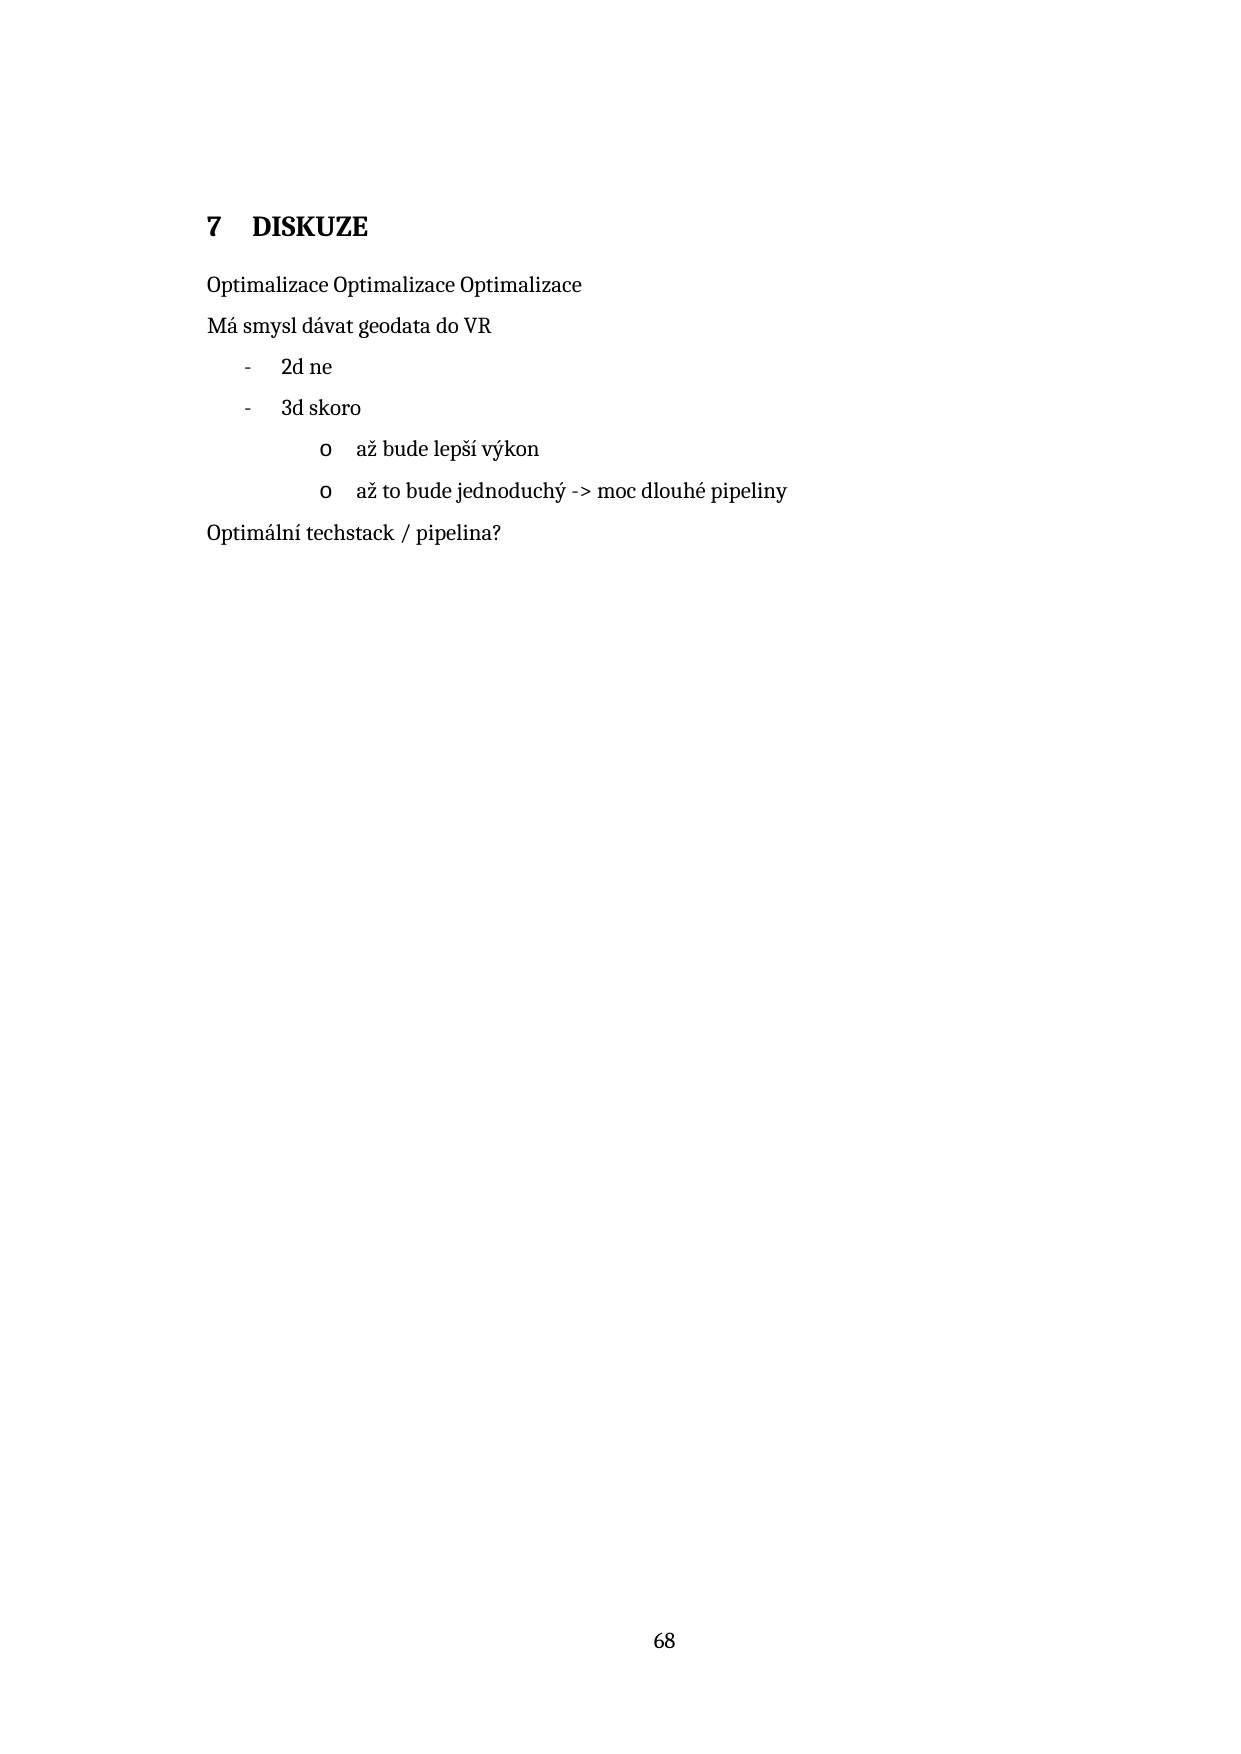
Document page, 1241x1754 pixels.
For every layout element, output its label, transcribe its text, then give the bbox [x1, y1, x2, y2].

list 3d skoro [244, 394, 1122, 421]
list 2d ne [244, 353, 1122, 380]
text Optimalizace Optimalizace Optimalizace [207, 272, 1122, 298]
list až to bude jednoduchý -> moc dlouhé pipeliny [319, 478, 1122, 505]
text Optimální techstack / pipelina? [207, 520, 1122, 546]
list až bude lepší výkon [319, 435, 1122, 463]
text Má smysl dávat geodata do VR [207, 313, 1122, 339]
subtitle DISKUZE [207, 211, 1122, 244]
